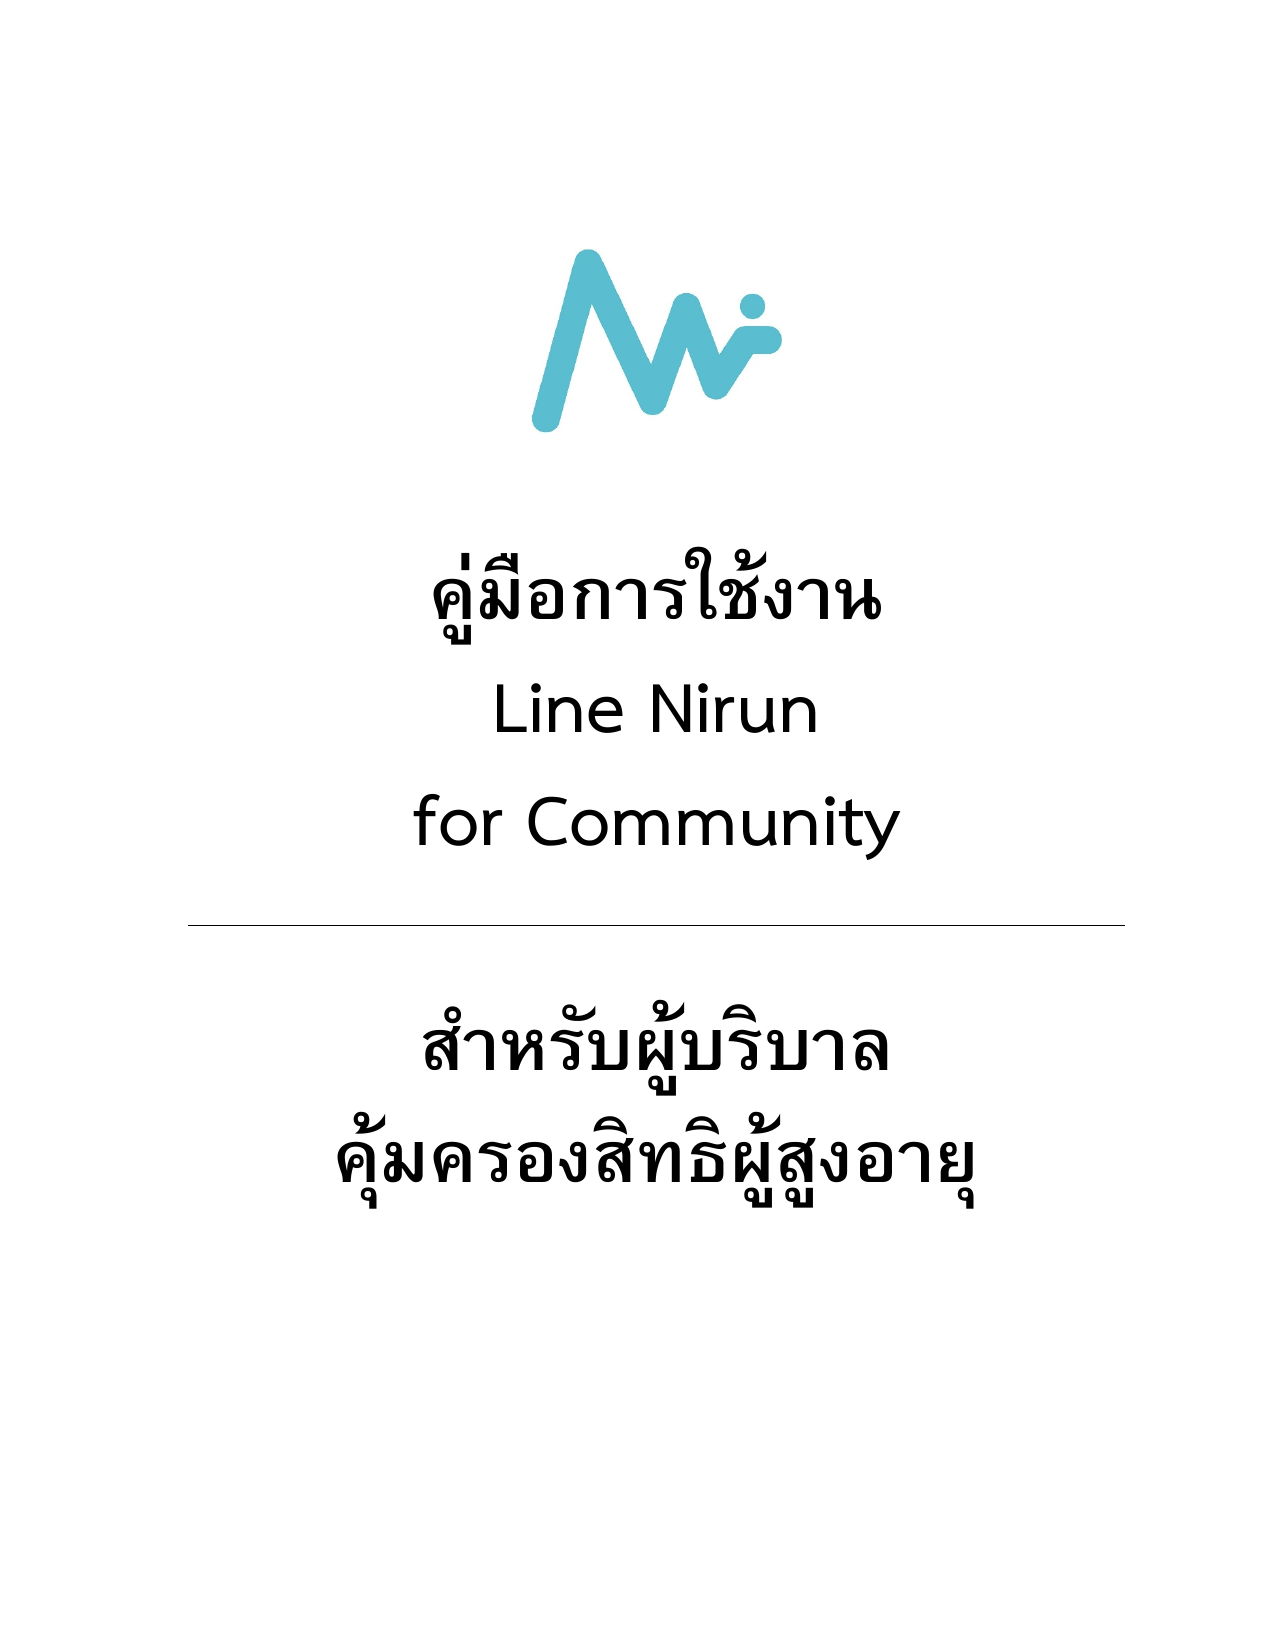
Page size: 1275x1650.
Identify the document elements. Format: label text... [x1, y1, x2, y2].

text คู่มือการใช้งาน [188, 532, 1125, 645]
text Line Nirun [188, 645, 1125, 758]
picture [465, 150, 848, 532]
text for Community [188, 758, 1125, 871]
text คุ้มครองสิทธิผู้สูงอายุ [188, 1096, 1125, 1208]
text สำหรับผู้บริบาล [188, 983, 1125, 1096]
